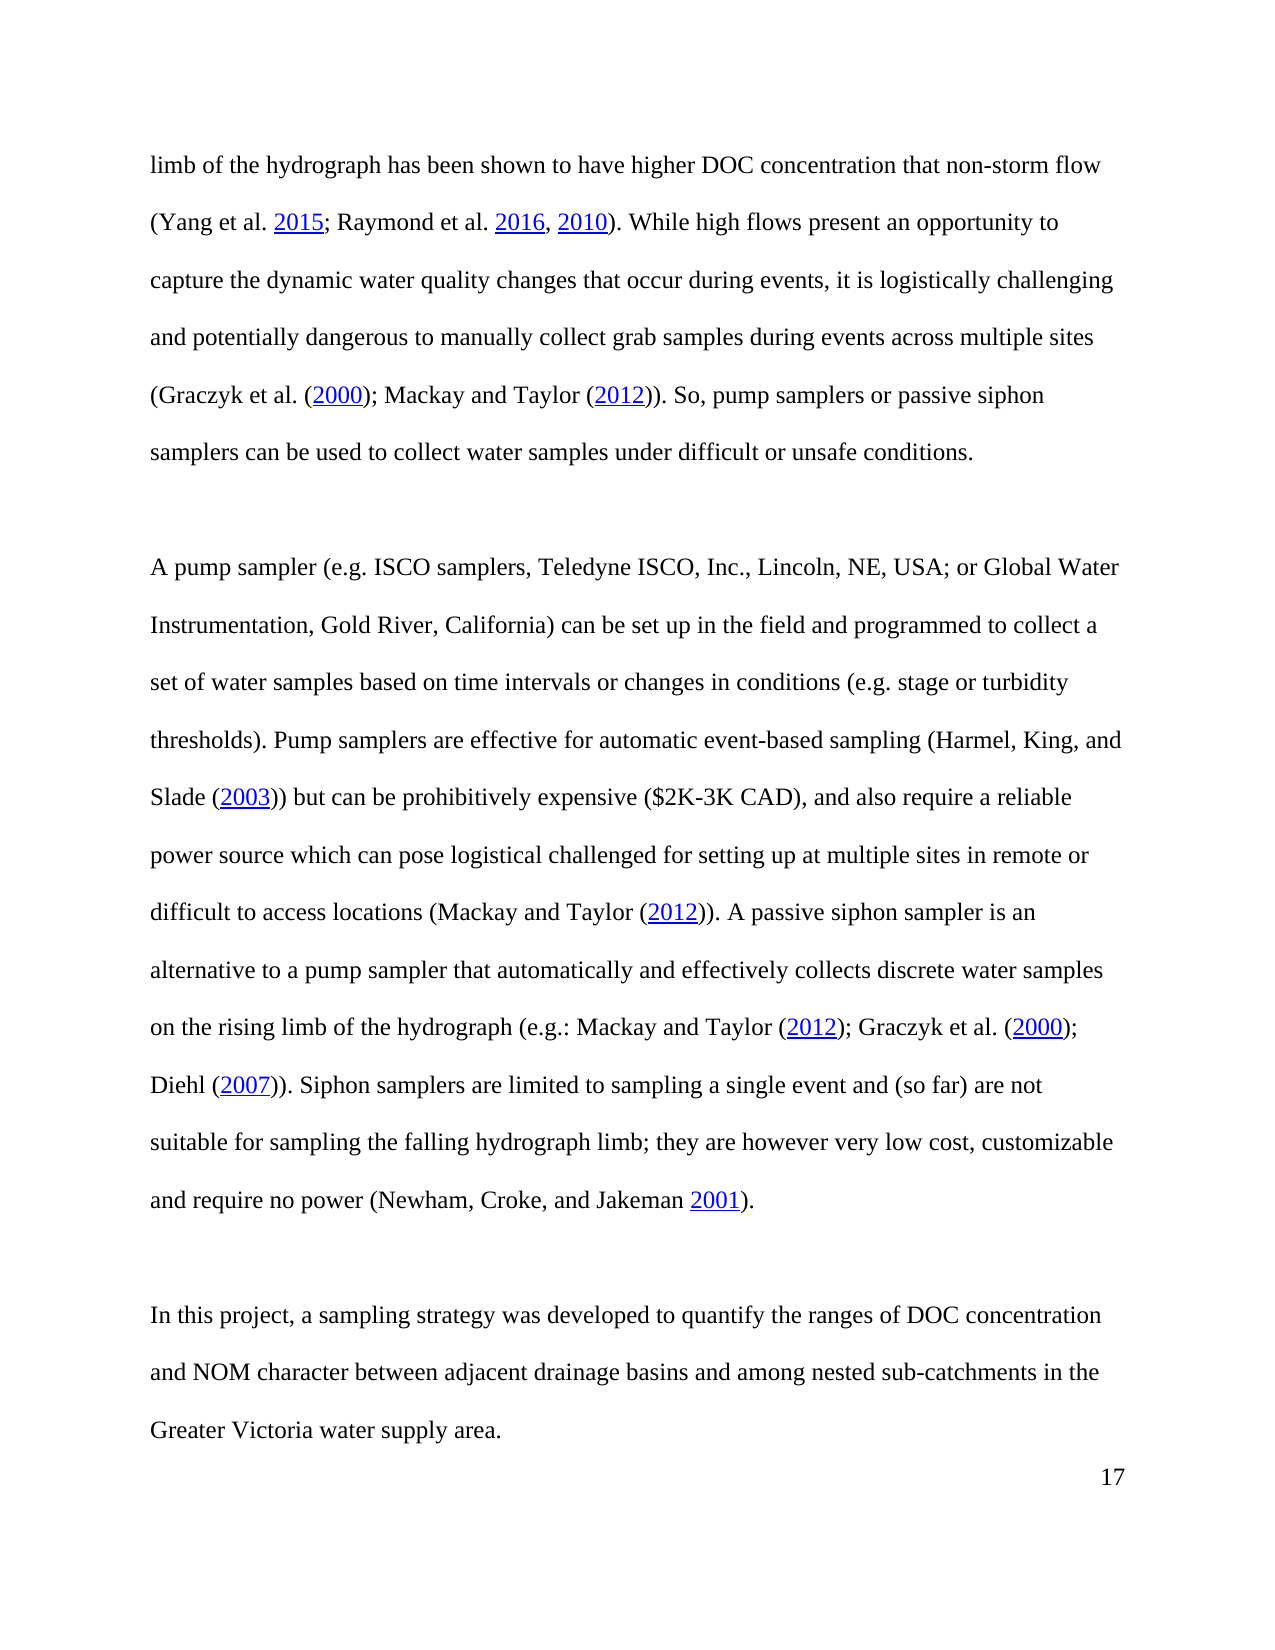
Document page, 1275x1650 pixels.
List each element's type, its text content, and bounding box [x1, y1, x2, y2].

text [150, 150, 1125, 466]
text In this project, a sampling strategy was developed to quantify the ranges of DOC concentration and NOM character between adjacent drainage basins and among nested sub-catchments in the Greater Victoria water supply area. [150, 1300, 1125, 1444]
text A pump sampler (e.g. ISCO samplers, Teledyne ISCO, Inc., Lincoln, NE, USA; or Global Water Instrumentation, Gold River, California) can be set up in the field and programmed to collect a set of water samples based on time intervals or changes in conditions (e.g. stage or turbidity thresholds). Pump samplers are effective for automatic event-based sampling (Harmel, King, and Slade (2003)) but can be prohibitively expensive ($2K-3K CAD), and also require a reliable power source which can pose logistical challenged for setting up at multiple sites in remote or difficult to access locations (Mackay and Taylor (2012)). A passive siphon sampler is an alternative to a pump sampler that automatically and effectively collects discrete water samples on the rising limb of the hydrograph (e.g.: Mackay and Taylor (2012); Graczyk et al. (2000); Diehl (2007)). Siphon samplers are limited to sampling a single event and (so far) are not suitable for sampling the falling hydrograph limb; they are however very low cost, customizable and require no power (Newham, Croke, and Jakeman 2001). [150, 552, 1125, 1214]
